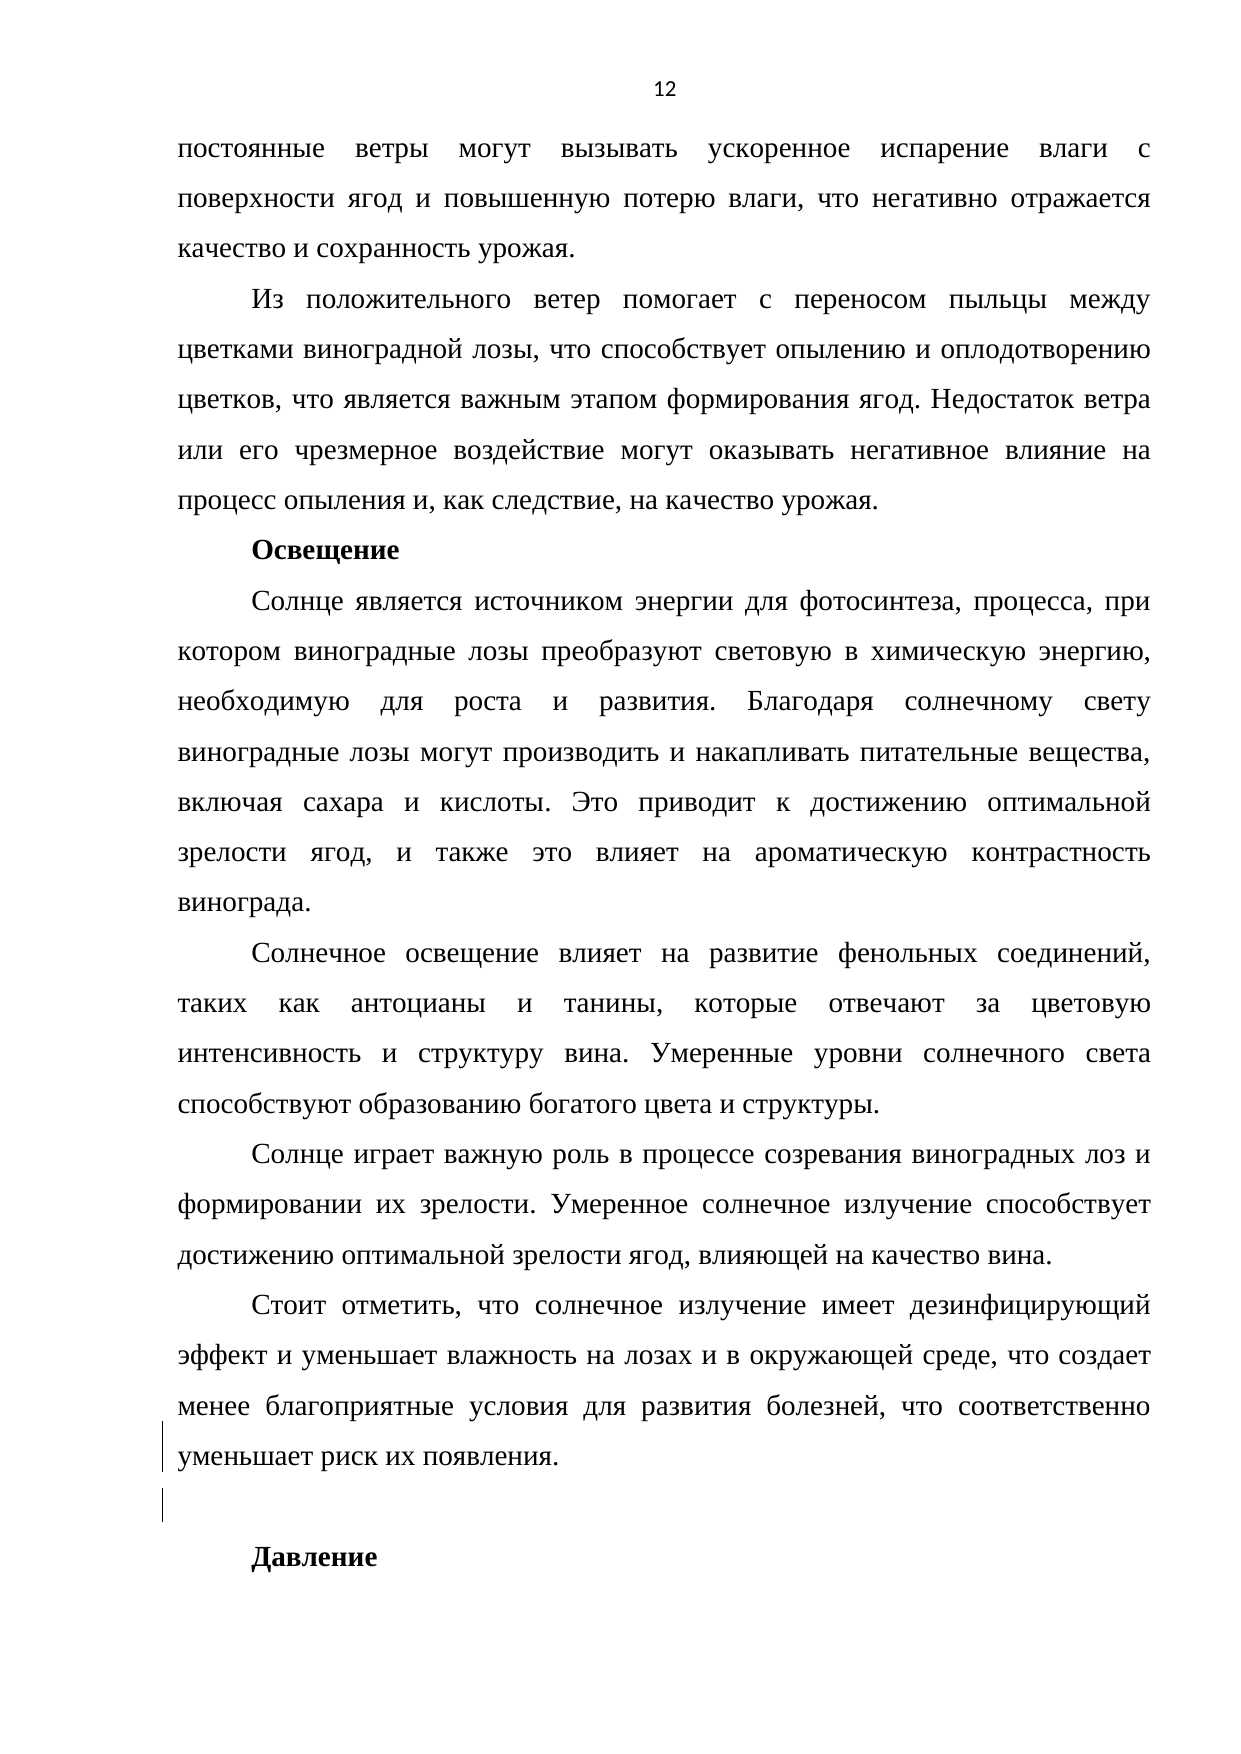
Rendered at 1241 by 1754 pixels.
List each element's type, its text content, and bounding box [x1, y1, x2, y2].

text Солнце играет важную роль в процессе созревания виноградных лоз и формировании их зрелости. Умеренное солнечное излучение способствует достижению оптимальной зрелости ягод, влияющей на качество вина. [177, 1136, 1152, 1270]
text Давление [177, 1539, 1152, 1572]
text Солнечное освещение влияет на развитие фенольных соединений, таких как антоцианы и танины, которые отвечают за цветовую интенсивность и структуру вина. Умеренные уровни солнечного света способствуют образованию богатого цвета и структуры. [177, 935, 1152, 1119]
text Из положительного ветер помогает с переносом пыльцы между цветками виноградной лозы, что способствует опылению и оплодотворению цветков, что является важным этапом формирования ягод. Недостаток ветра или его чрезмерное воздействие могут оказывать негативное влияние на процесс опыления и, как следствие, на качество урожая. [177, 281, 1152, 516]
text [177, 130, 1152, 264]
text Освещение [177, 532, 1152, 566]
text Стоит отметить, что солнечное излучение имеет дезинфицирующий эффект и уменьшает влажность на лозах и в окружающей среде, что создает менее благоприятные условия для развития болезней, что соответственно уменьшает риск их появления. [177, 1287, 1152, 1472]
text Солнце является источником энергии для фотосинтеза, процесса, при котором виноградные лозы преобразуют световую в химическую энергию, необходимую для роста и развития. Благодаря солнечному свету виноградные лозы могут производить и накапливать питательные вещества, включая сахара и кислоты. Это приводит к достижению оптимальной зрелости ягод, и также это влияет на ароматическую контрастность винограда. [177, 583, 1152, 918]
